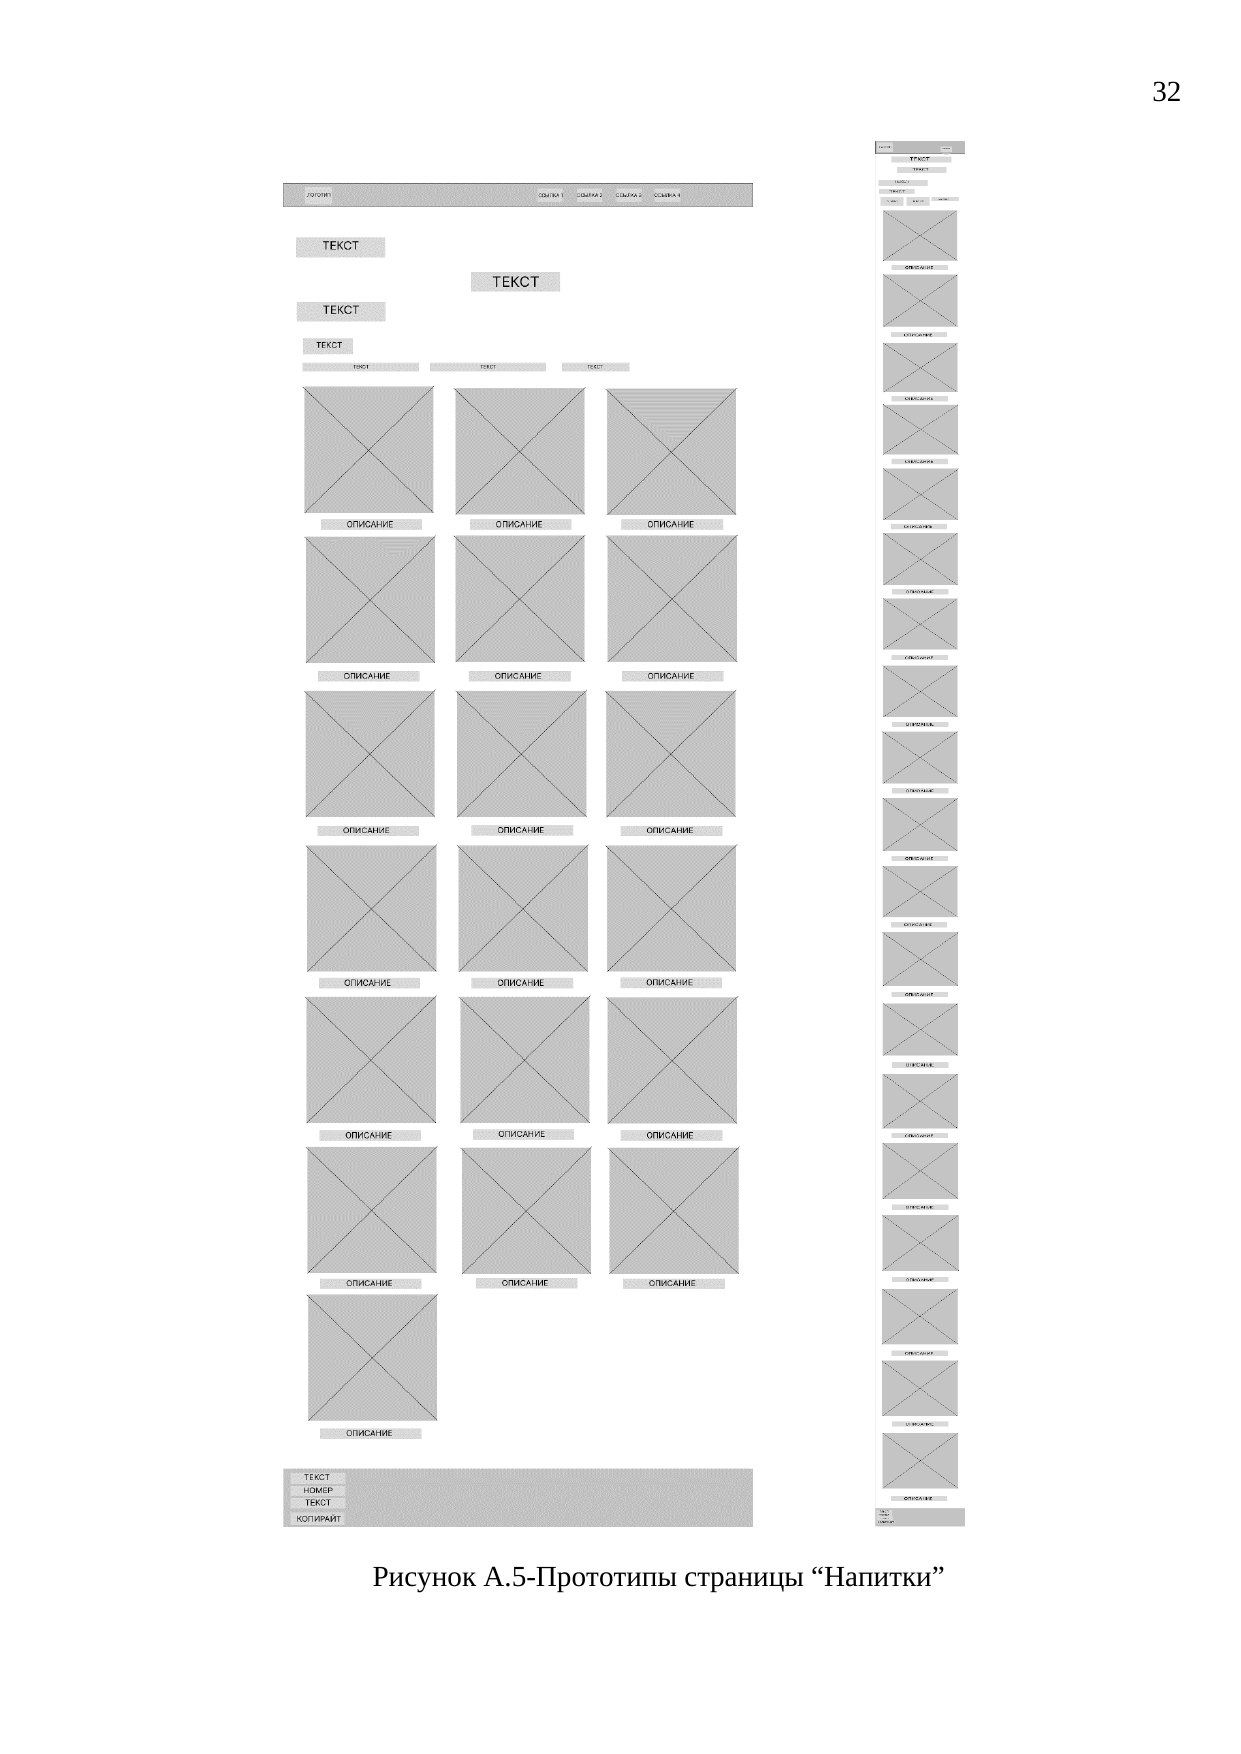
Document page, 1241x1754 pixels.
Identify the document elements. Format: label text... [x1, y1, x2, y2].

picture [874, 141, 965, 1527]
text Рисунок А.5-Прототипы страницы “Напитки” [136, 1559, 1181, 1592]
picture [283, 183, 753, 1527]
